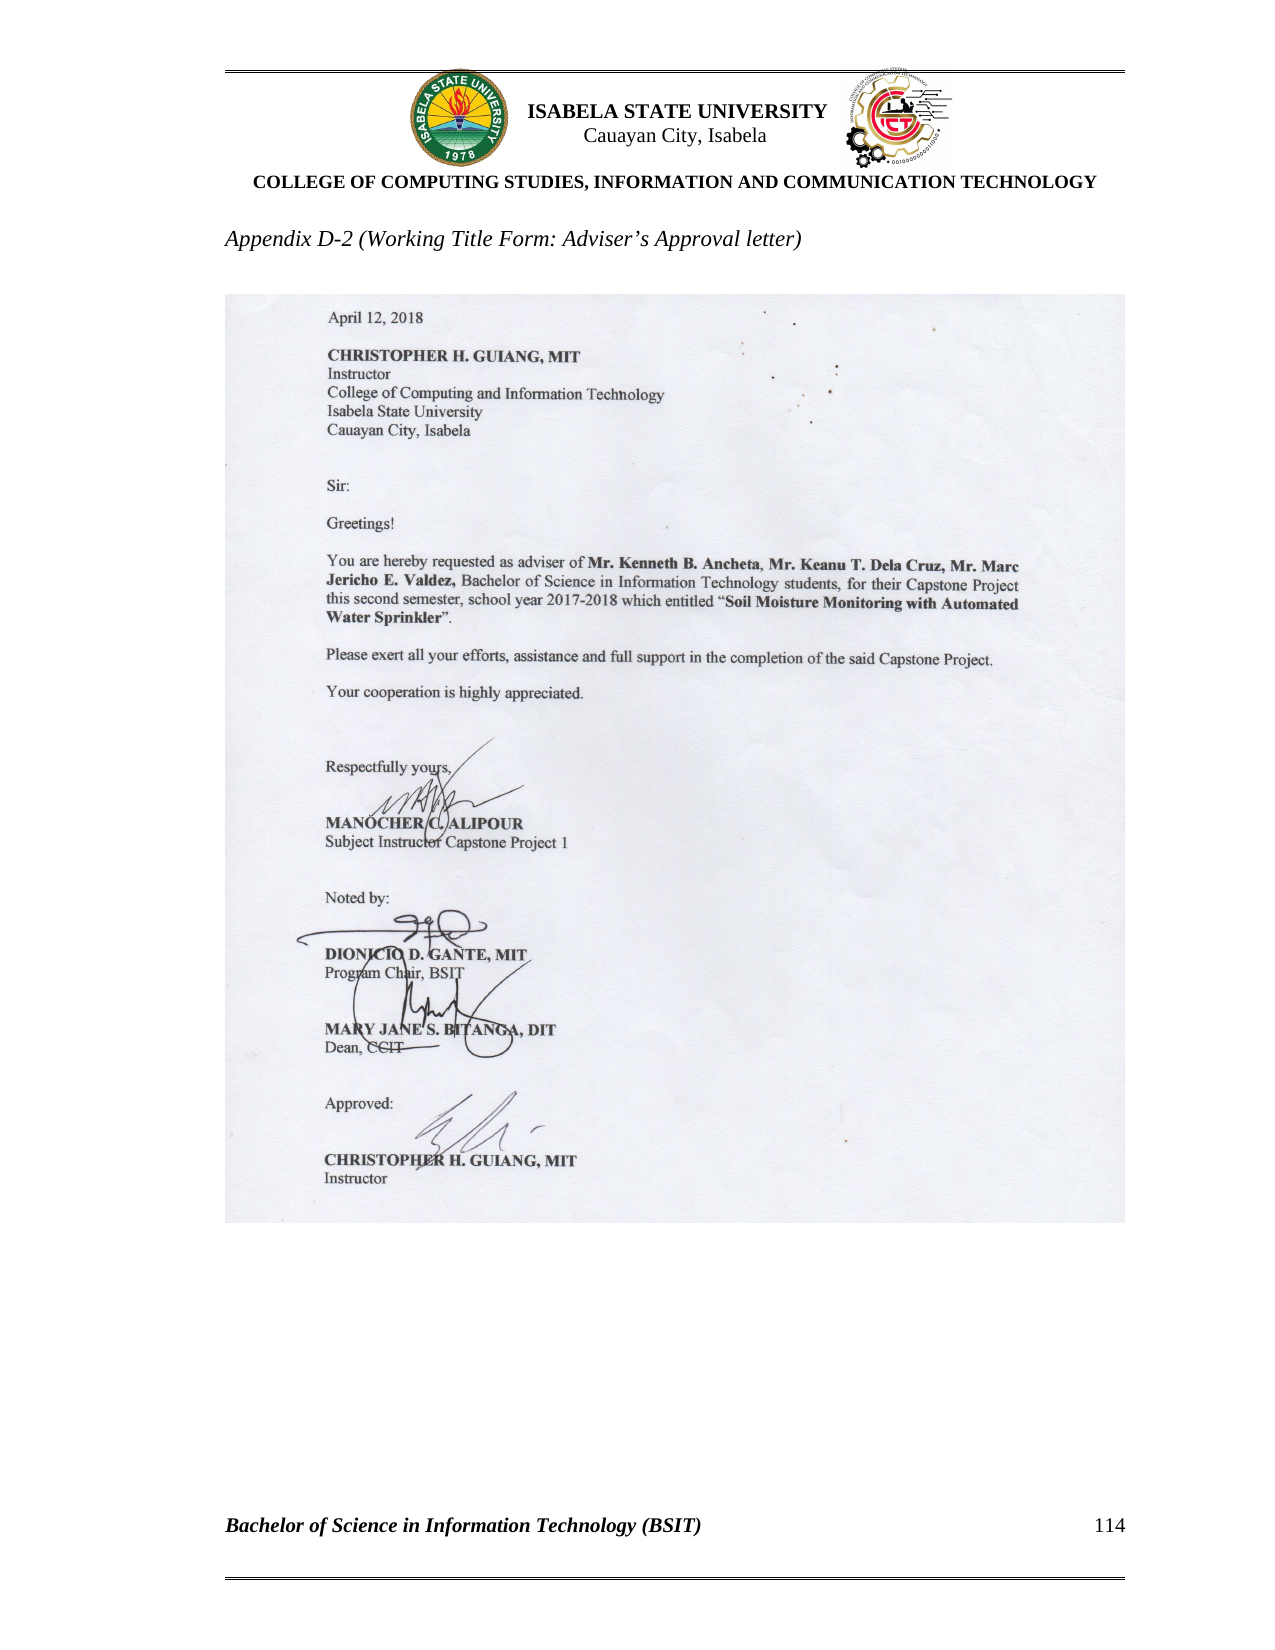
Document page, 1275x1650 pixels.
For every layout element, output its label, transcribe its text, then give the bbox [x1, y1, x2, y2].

picture [225, 294, 1125, 1223]
picture [842, 73, 955, 173]
picture [842, 64, 955, 70]
picture [407, 73, 511, 171]
text Appendix D-2 (Working Title Form: Adviser’s Approval letter) [225, 225, 1125, 251]
